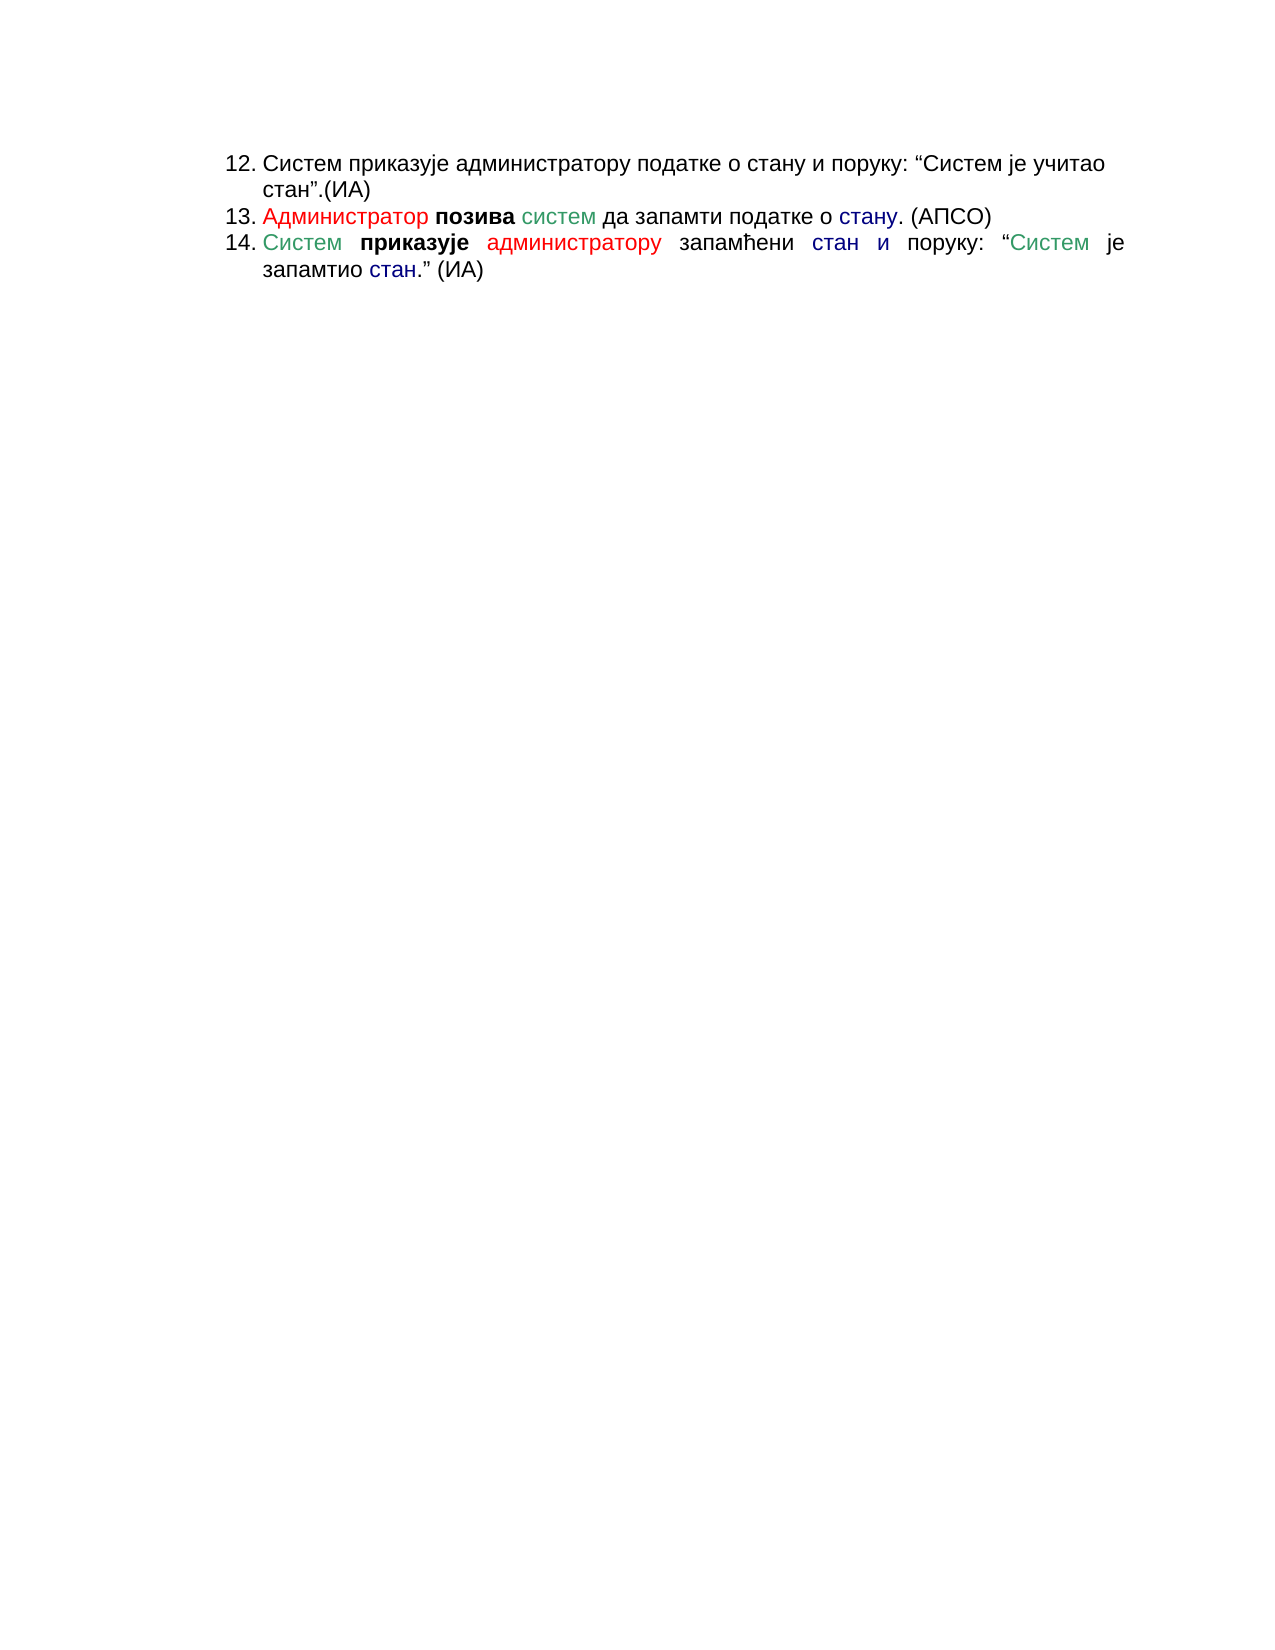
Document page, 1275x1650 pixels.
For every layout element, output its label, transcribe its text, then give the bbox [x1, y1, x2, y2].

list Администратор позива систем да запамти податке о стану. (АПСО) [225, 203, 1125, 229]
list Систем приказује администратору запамћени стан и поруку: “Систем је запамтио стан.” (ИА) [225, 229, 1125, 282]
list Систем приказује администратору податке о стану и поруку: “Систем је учитао стан”.(ИА) [225, 150, 1125, 203]
